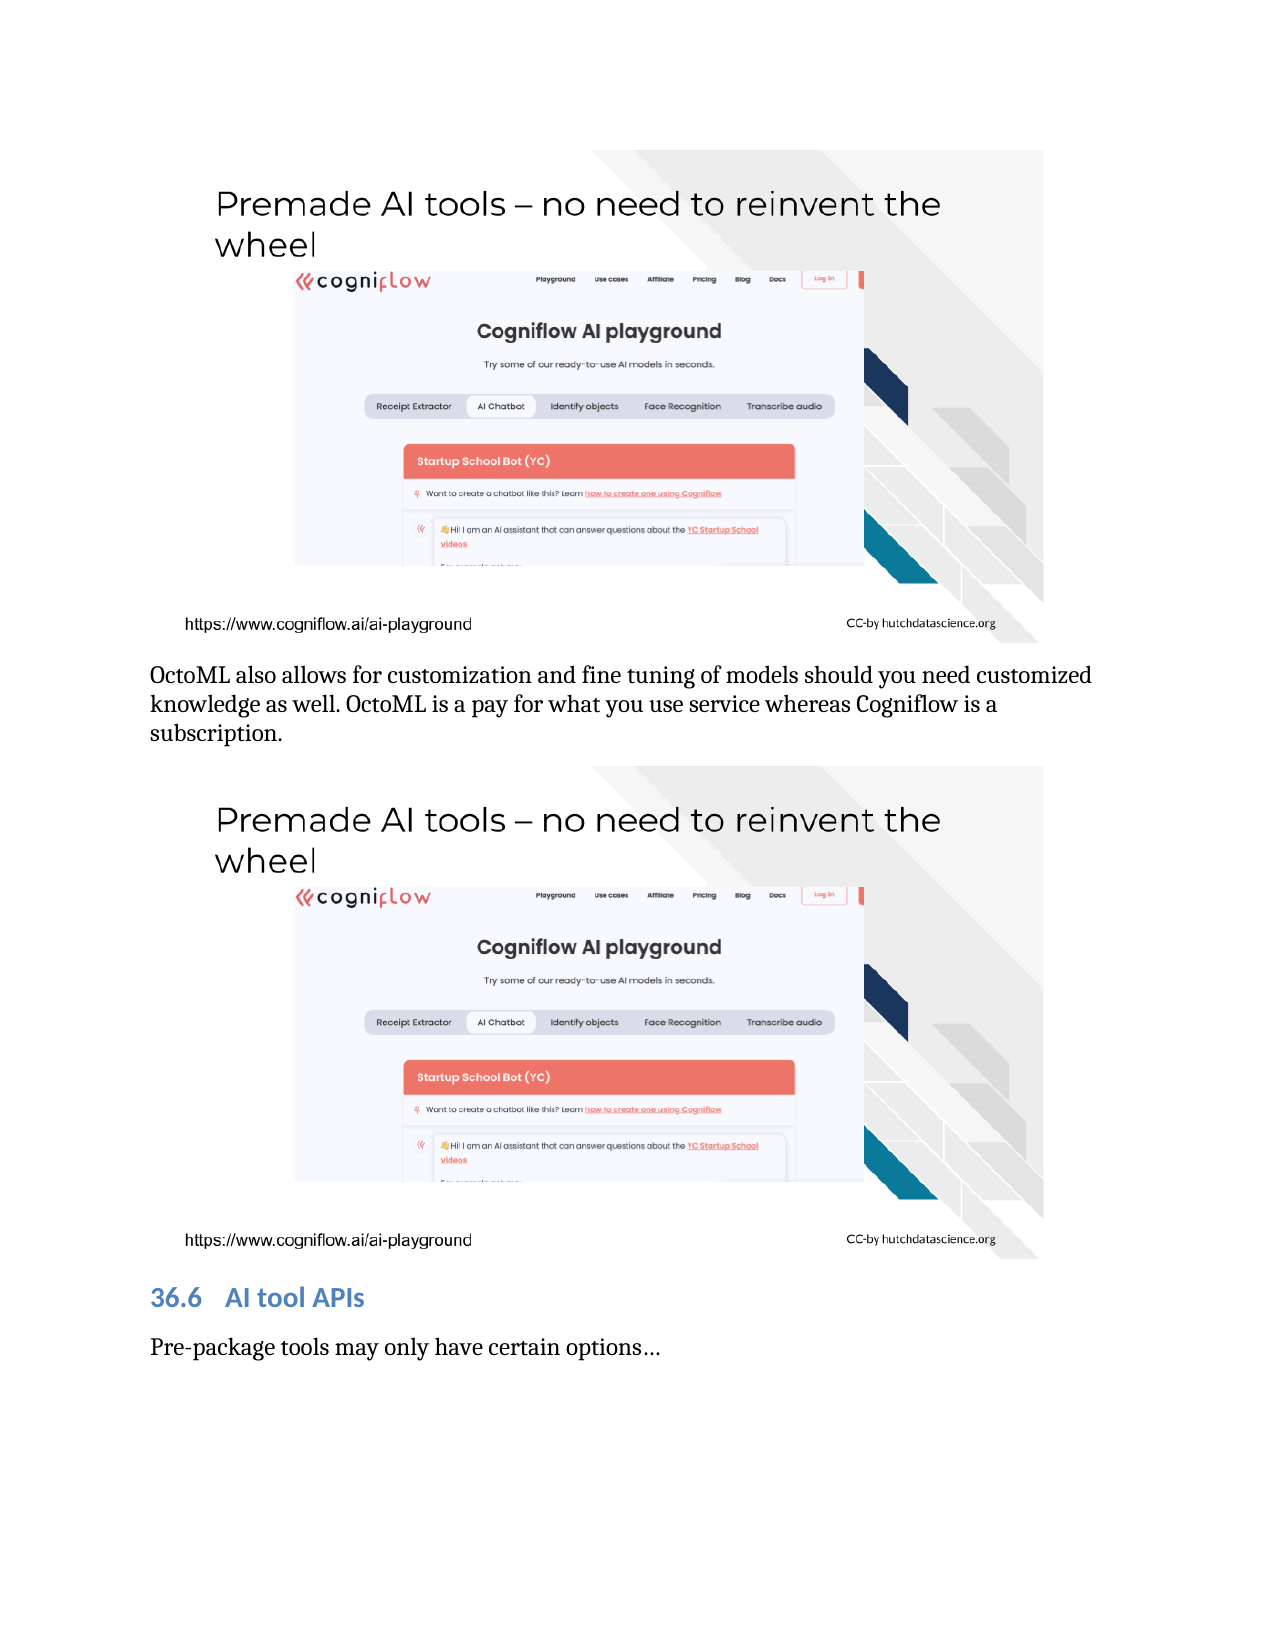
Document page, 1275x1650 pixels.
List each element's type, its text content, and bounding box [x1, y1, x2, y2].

text Pre-package tools may only have certain options… [150, 1333, 1125, 1362]
picture [168, 766, 1044, 1259]
text OctoML also allows for customization and fine tuning of models should you need customized knowledge as well. OctoML is a pay for what you use service whereas Cogniflow is a subscription. [150, 661, 1125, 747]
subtitle 36.6 AI tool APIs [150, 1279, 1125, 1314]
picture [168, 150, 1044, 643]
